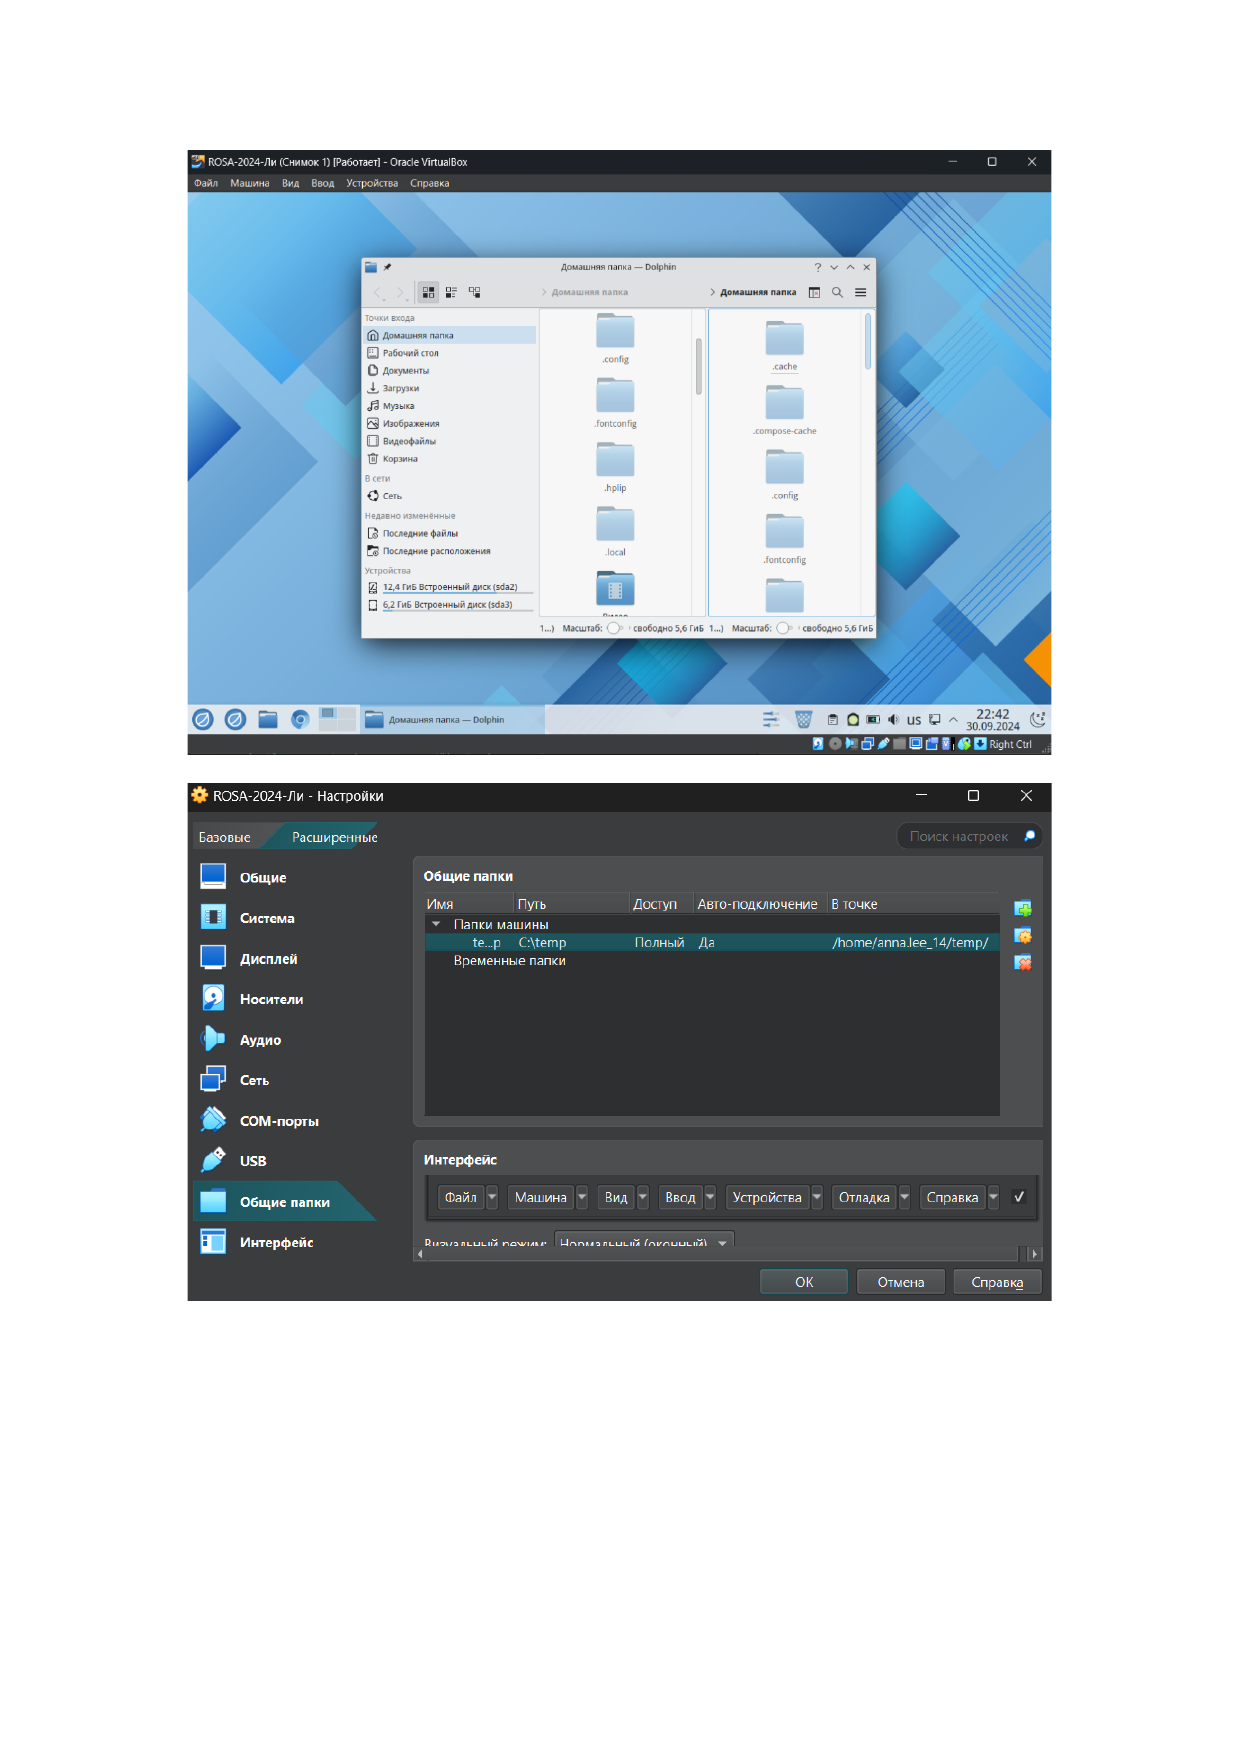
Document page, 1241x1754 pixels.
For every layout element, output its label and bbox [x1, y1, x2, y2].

picture [187, 150, 1052, 755]
picture [187, 783, 1052, 1301]
